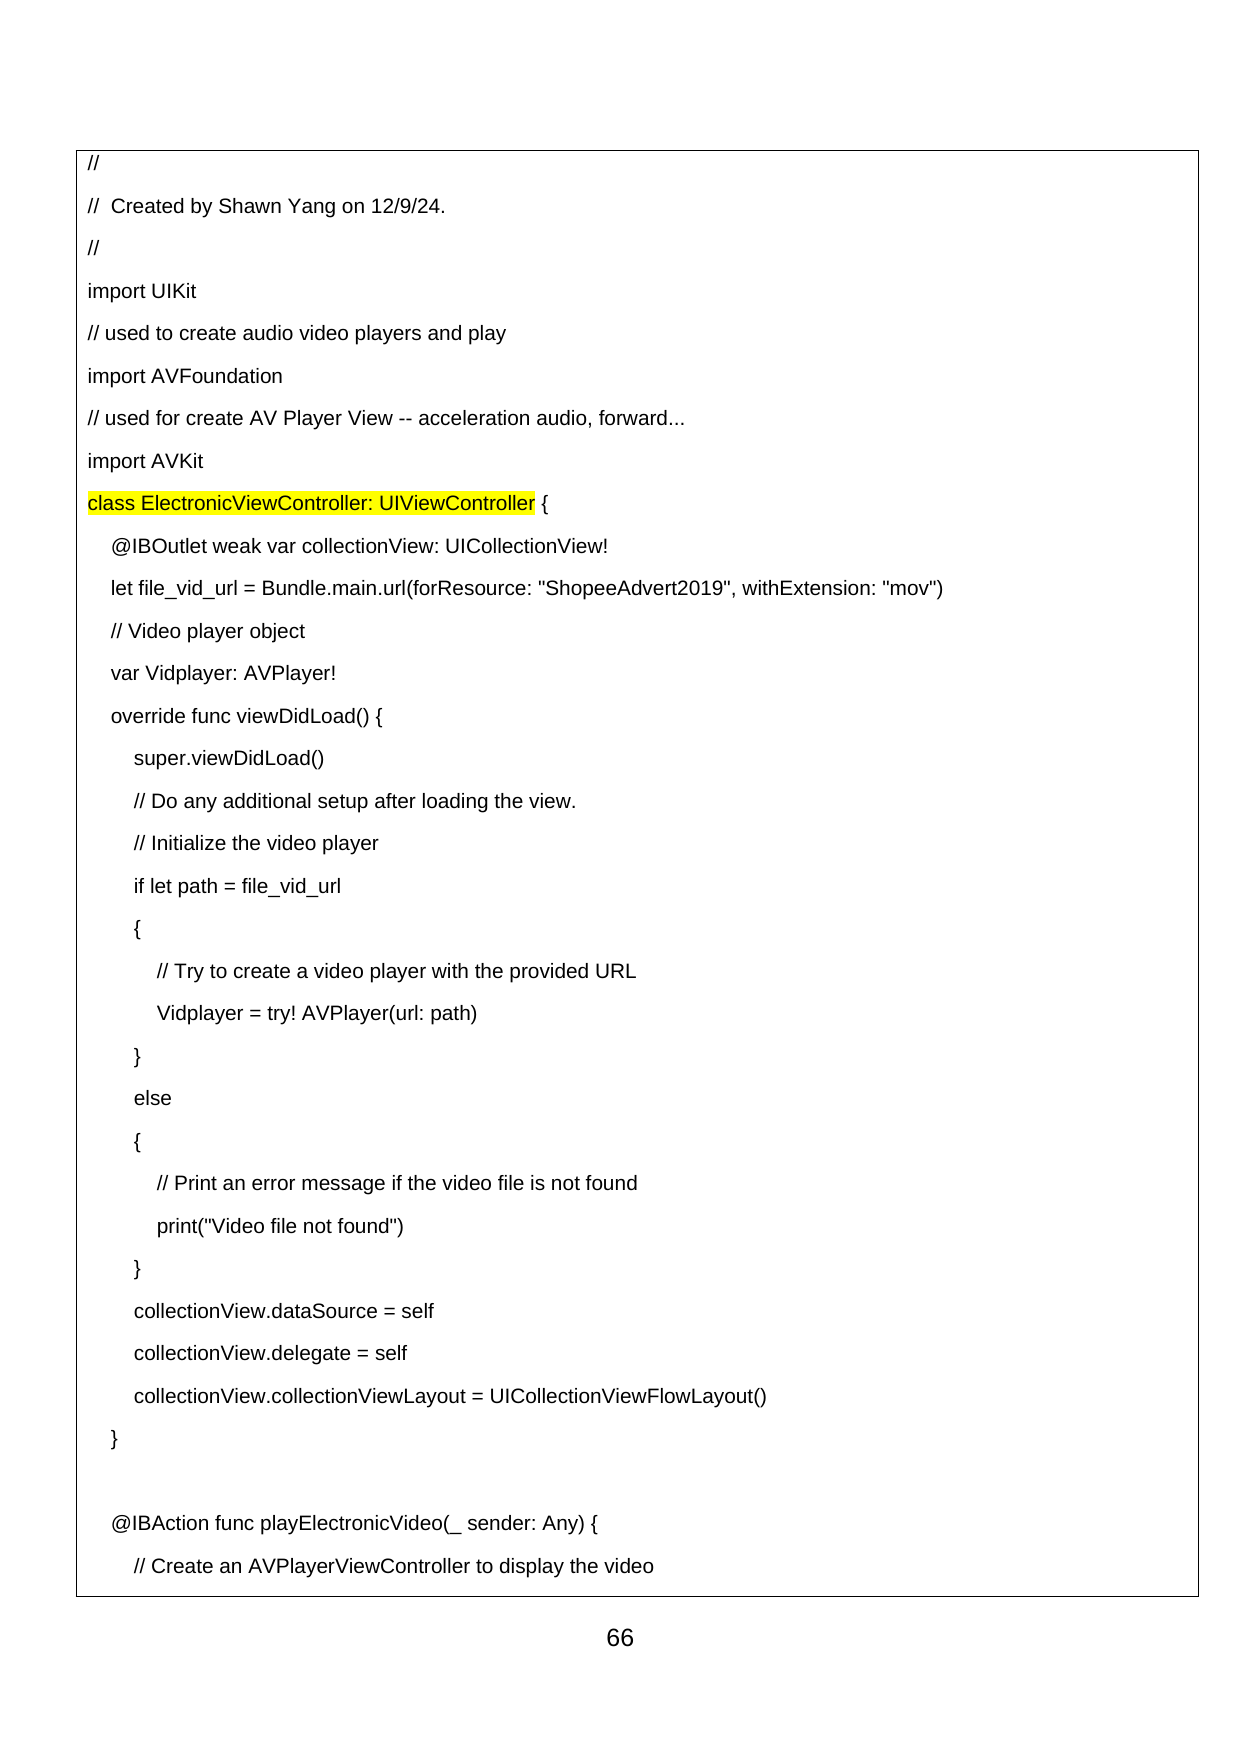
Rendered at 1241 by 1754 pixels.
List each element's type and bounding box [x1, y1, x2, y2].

table_header [77, 151, 1198, 1596]
